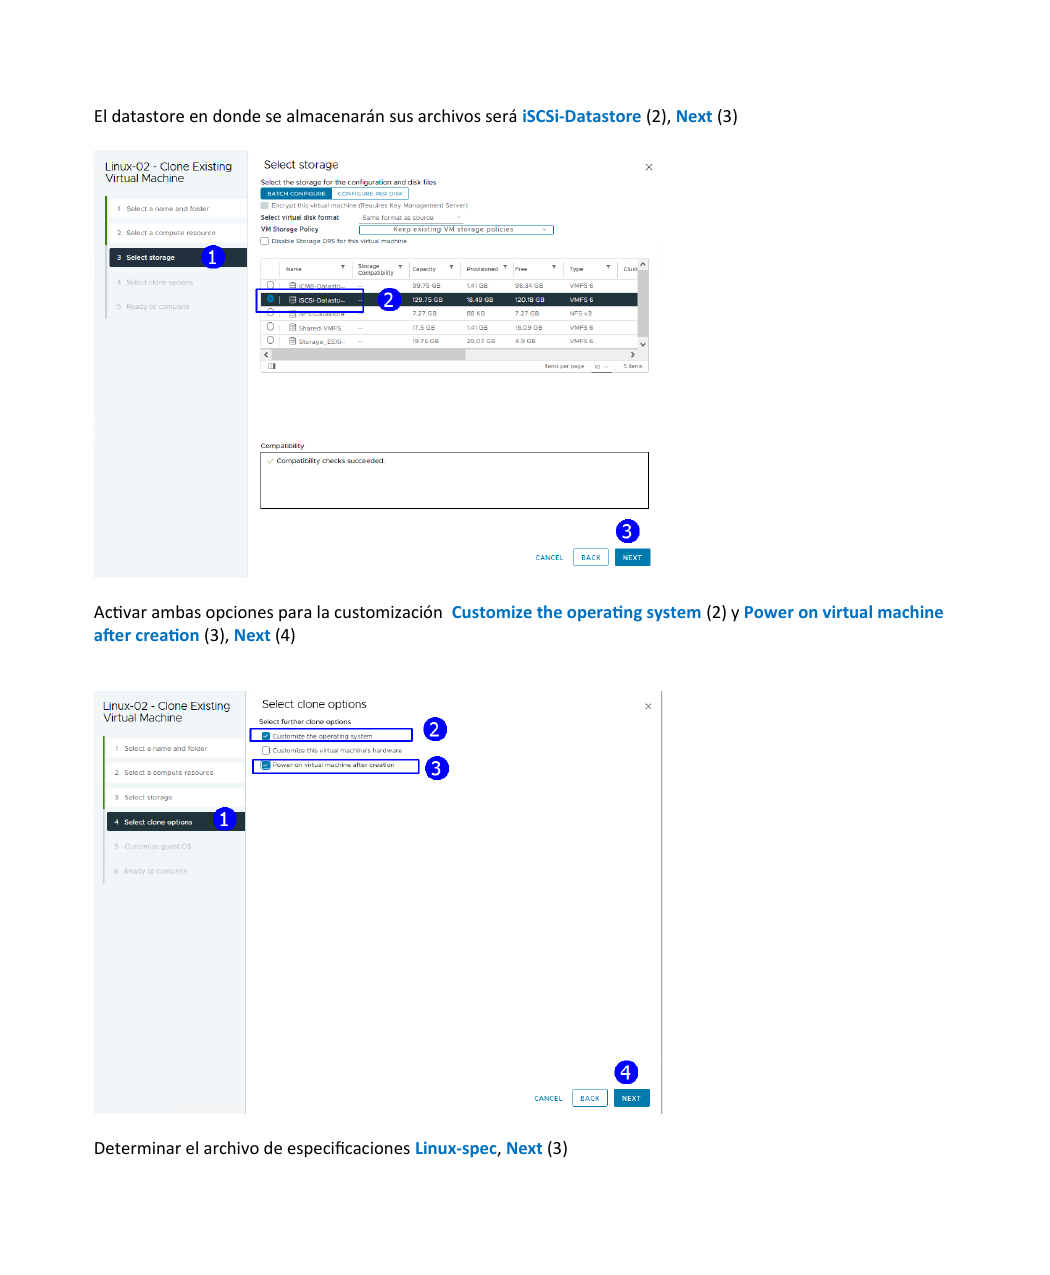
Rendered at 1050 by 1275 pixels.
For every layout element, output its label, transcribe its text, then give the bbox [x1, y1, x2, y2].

text El datastore en donde se almacenarán sus archivos será iSCSi-Datastore (2), Next (3) [94, 104, 977, 127]
text Activar ambas opciones para la customización Customize the operating system (2) y Power on virtual machine after creation (3), Next (4) [94, 600, 977, 646]
picture [93, 150, 662, 578]
text Determinar el archivo de especificaciones Linux-spec, Next (3) [94, 1136, 977, 1159]
picture [93, 691, 663, 1114]
